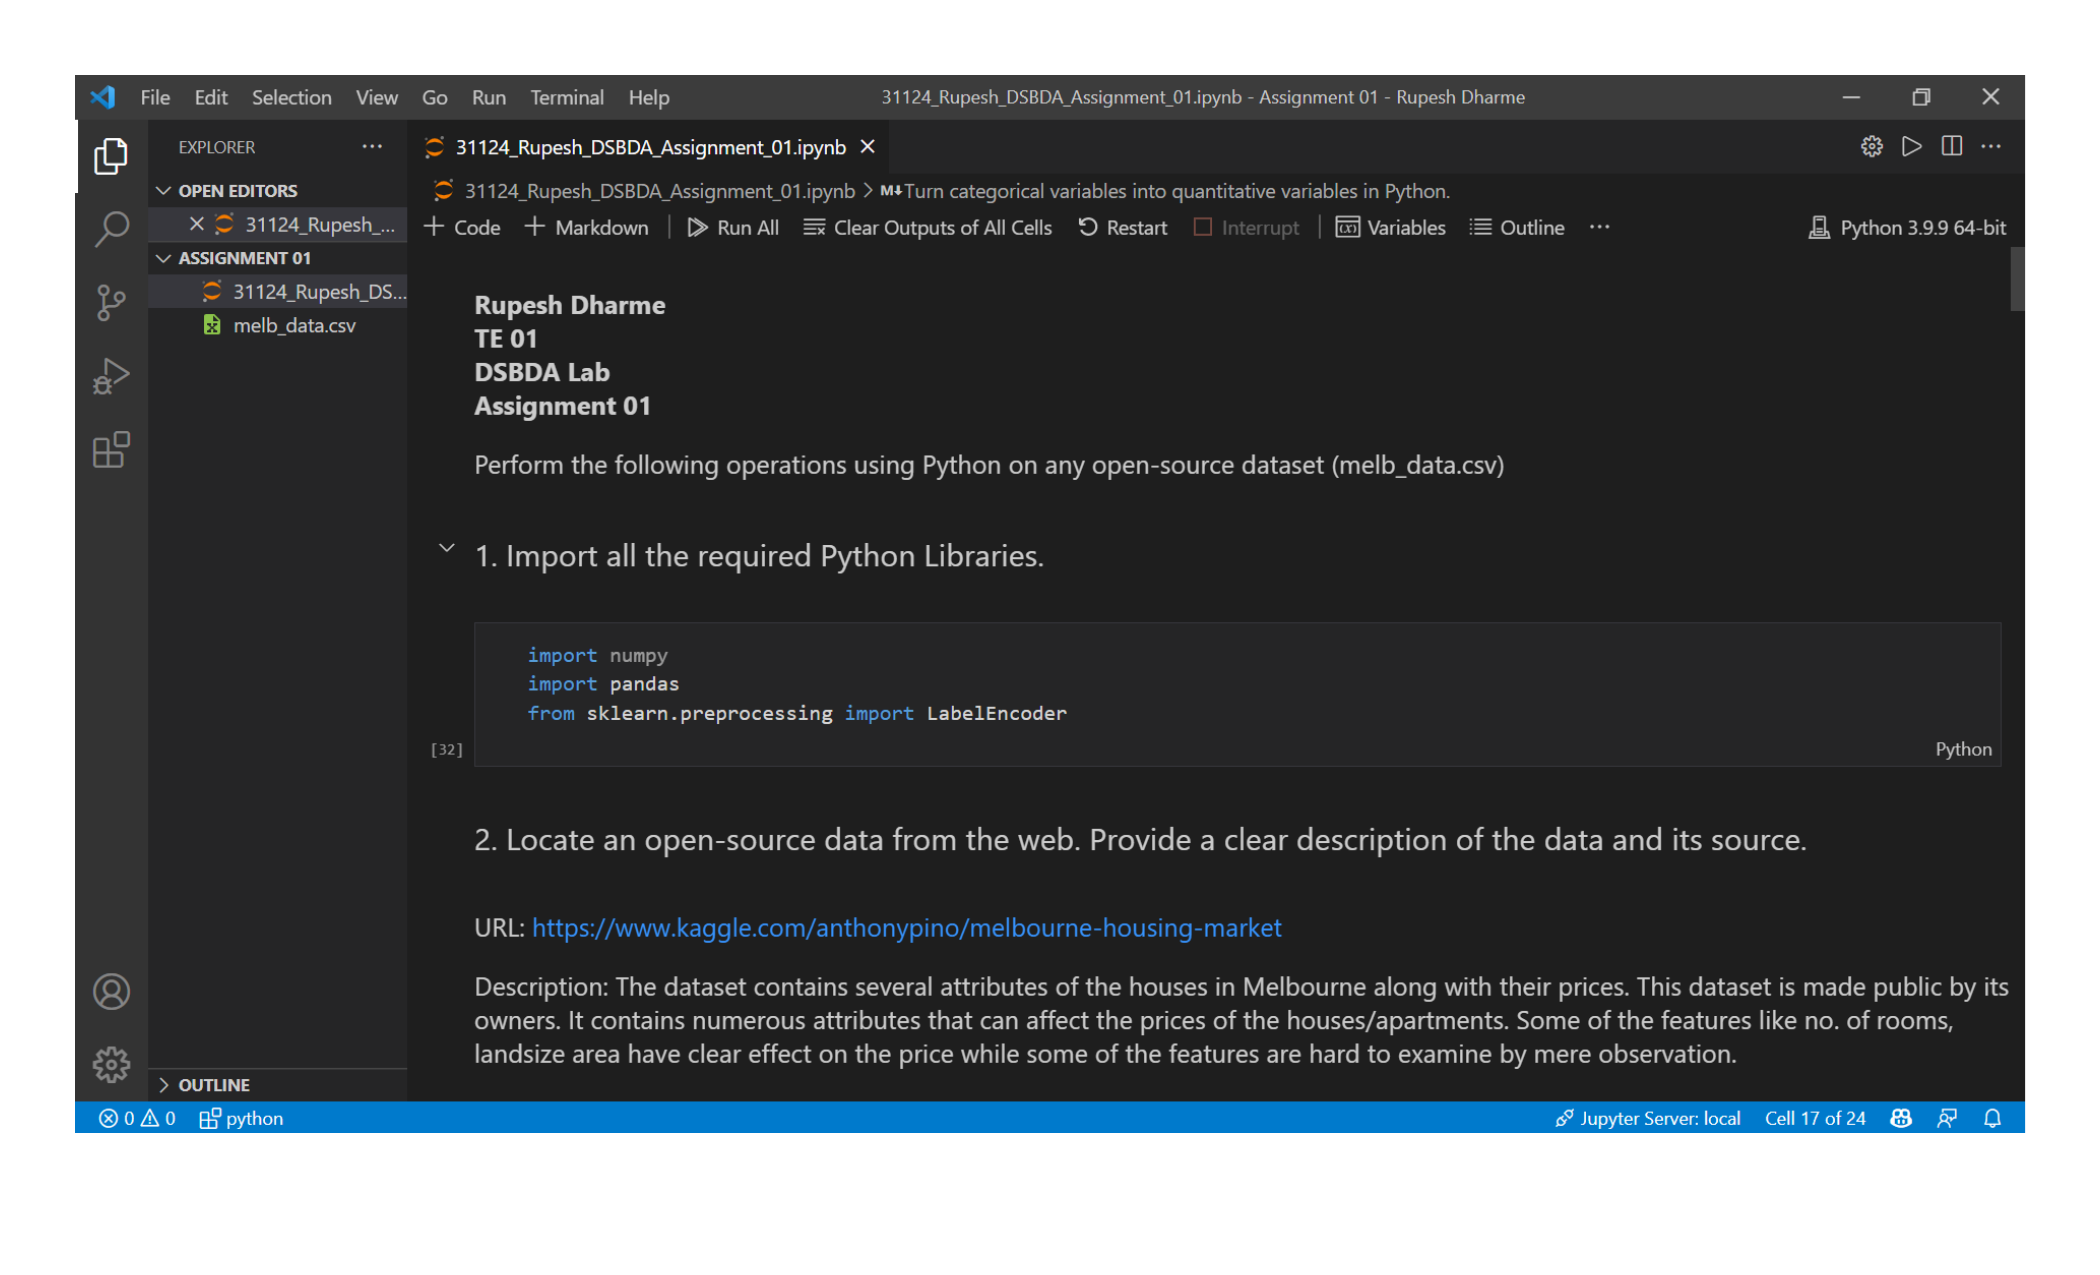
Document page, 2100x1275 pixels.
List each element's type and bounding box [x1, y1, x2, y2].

picture [75, 75, 2026, 1133]
